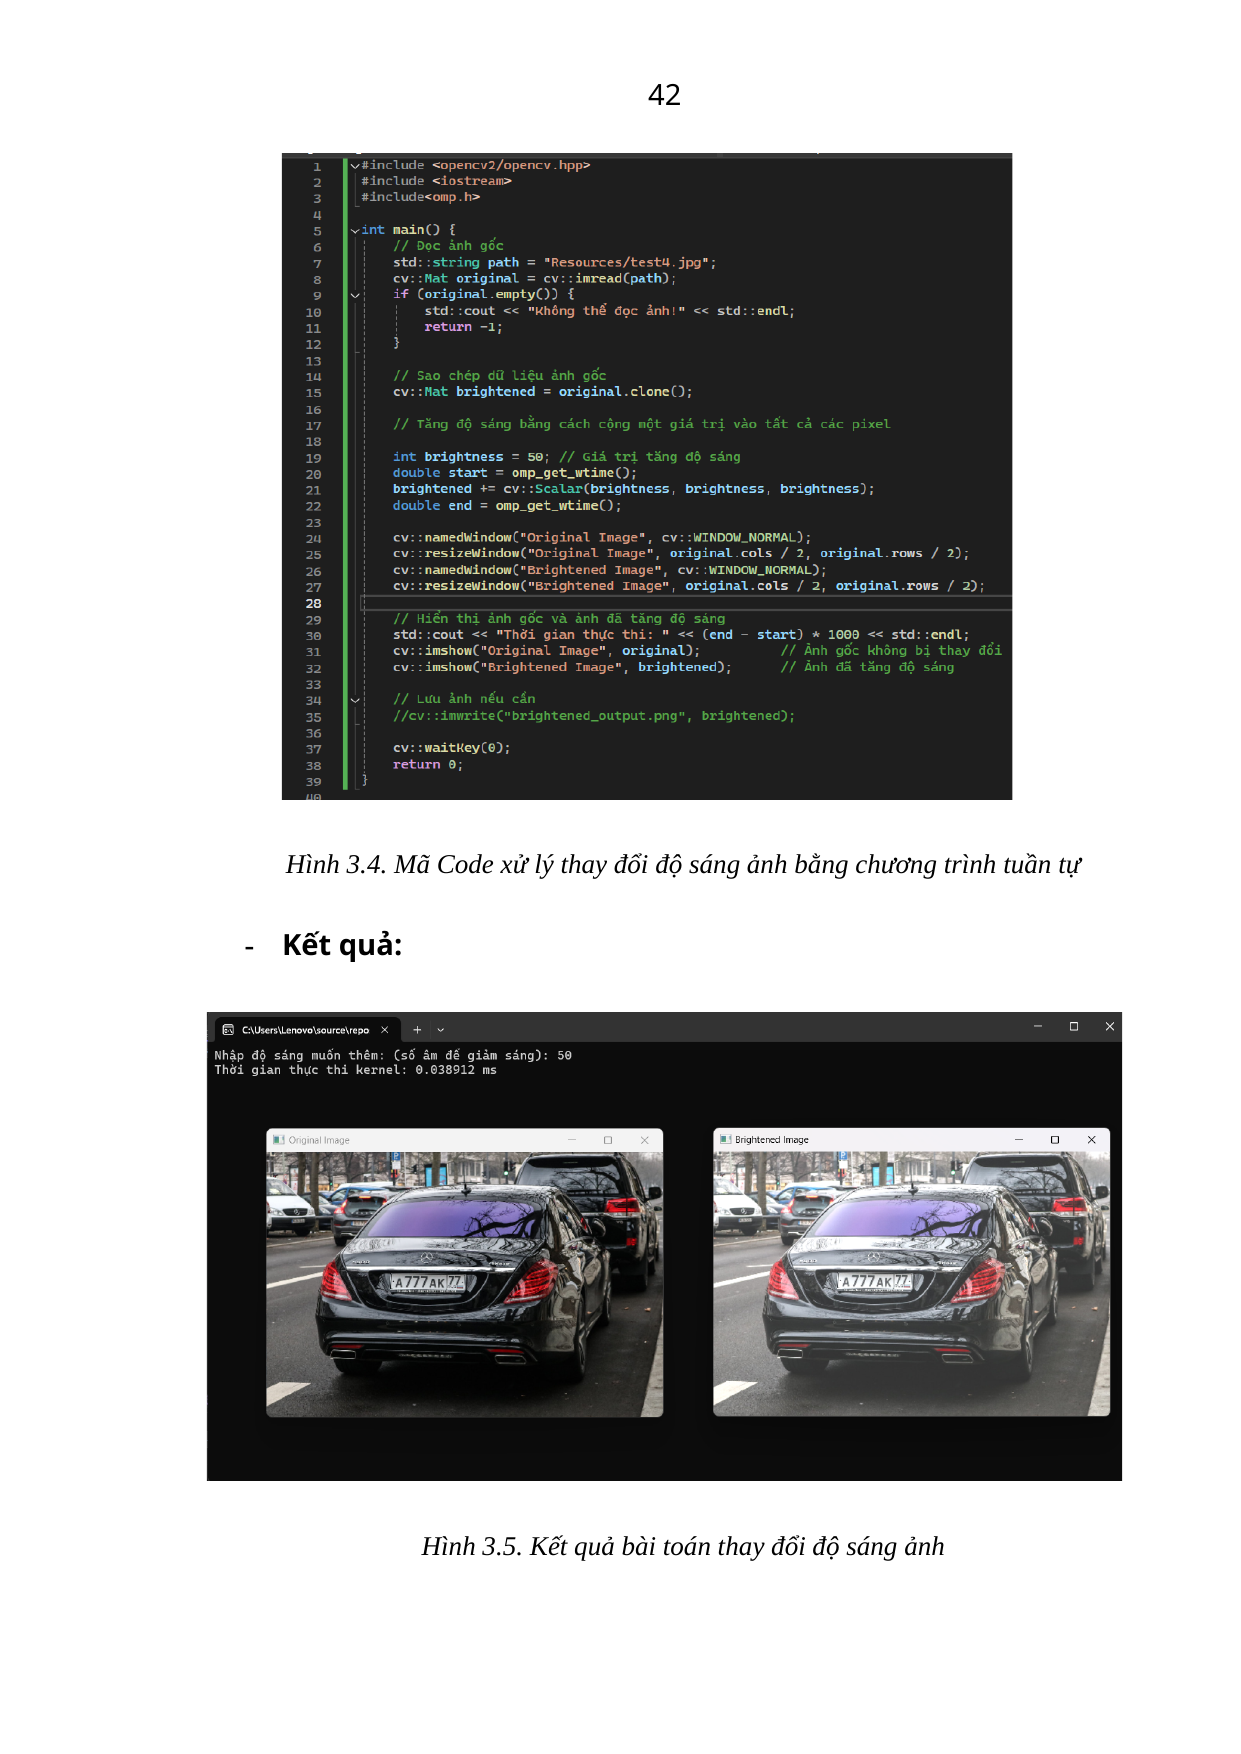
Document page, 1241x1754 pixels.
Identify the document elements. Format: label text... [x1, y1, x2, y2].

list Kết quả: [244, 924, 1122, 964]
text Hình 3.5. Kết quả bài toán thay đổi độ sáng ảnh [244, 1529, 1122, 1561]
picture [206, 1012, 1123, 1481]
picture [281, 153, 1013, 800]
text Hình 3.4. Mã Code xử lý thay đổi độ sáng ảnh bằng chương trình tuần tự [244, 848, 1122, 879]
